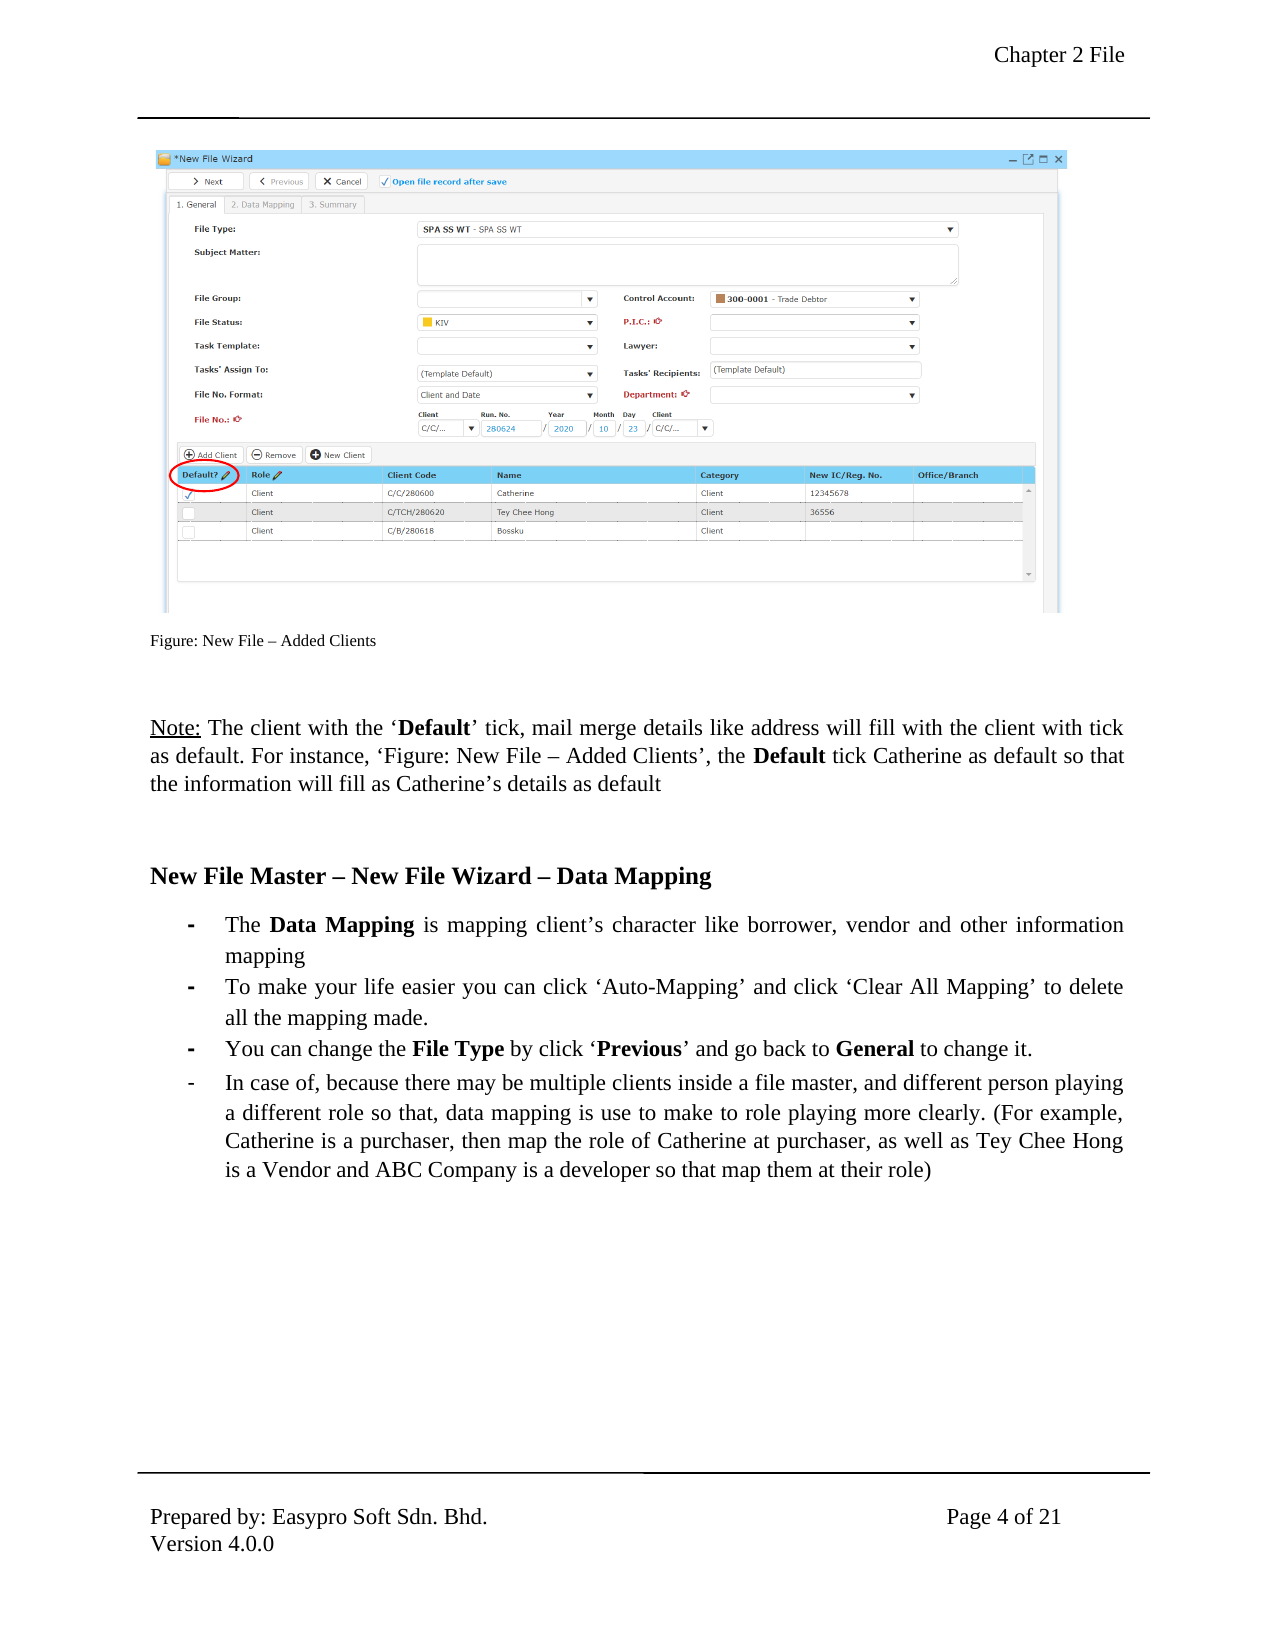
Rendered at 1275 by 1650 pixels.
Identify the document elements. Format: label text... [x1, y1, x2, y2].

picture [155, 150, 1068, 613]
list The Data Mapping is mapping client’s character like borrower, vendor and other information mapping [187, 908, 1125, 968]
list In case of, because there may be multiple clients inside a file master, and different person playing a different role so that, data mapping is use to make to role playing more clearly. (For example, Catherine is a purchaser, then map the role of Catherine at purchaser, as well as Tey Chee Hong is a Vendor and ABC Company is a developer so that map them at their role) [187, 1066, 1125, 1182]
text New File Master – New File Wizard – Data Mapping [150, 861, 1125, 889]
text Note: The client with the ‘Default’ tick, mail merge details like address will fill with the client with tick as default. For instance, ‘Figure: New File – Added Clients’, the Default tick Catherine as default so that the information will fill as Catherine’s details as default [150, 714, 1125, 797]
text Figure: New File – Added Clients [150, 631, 1125, 650]
list You can change the File Type by click ‘Previous’ and go back to General to change it. [187, 1032, 1125, 1063]
list To make your life easier you can click ‘Auto-Mapping’ and click ‘Clear All Mapping’ to delete all the mapping made. [187, 970, 1125, 1030]
